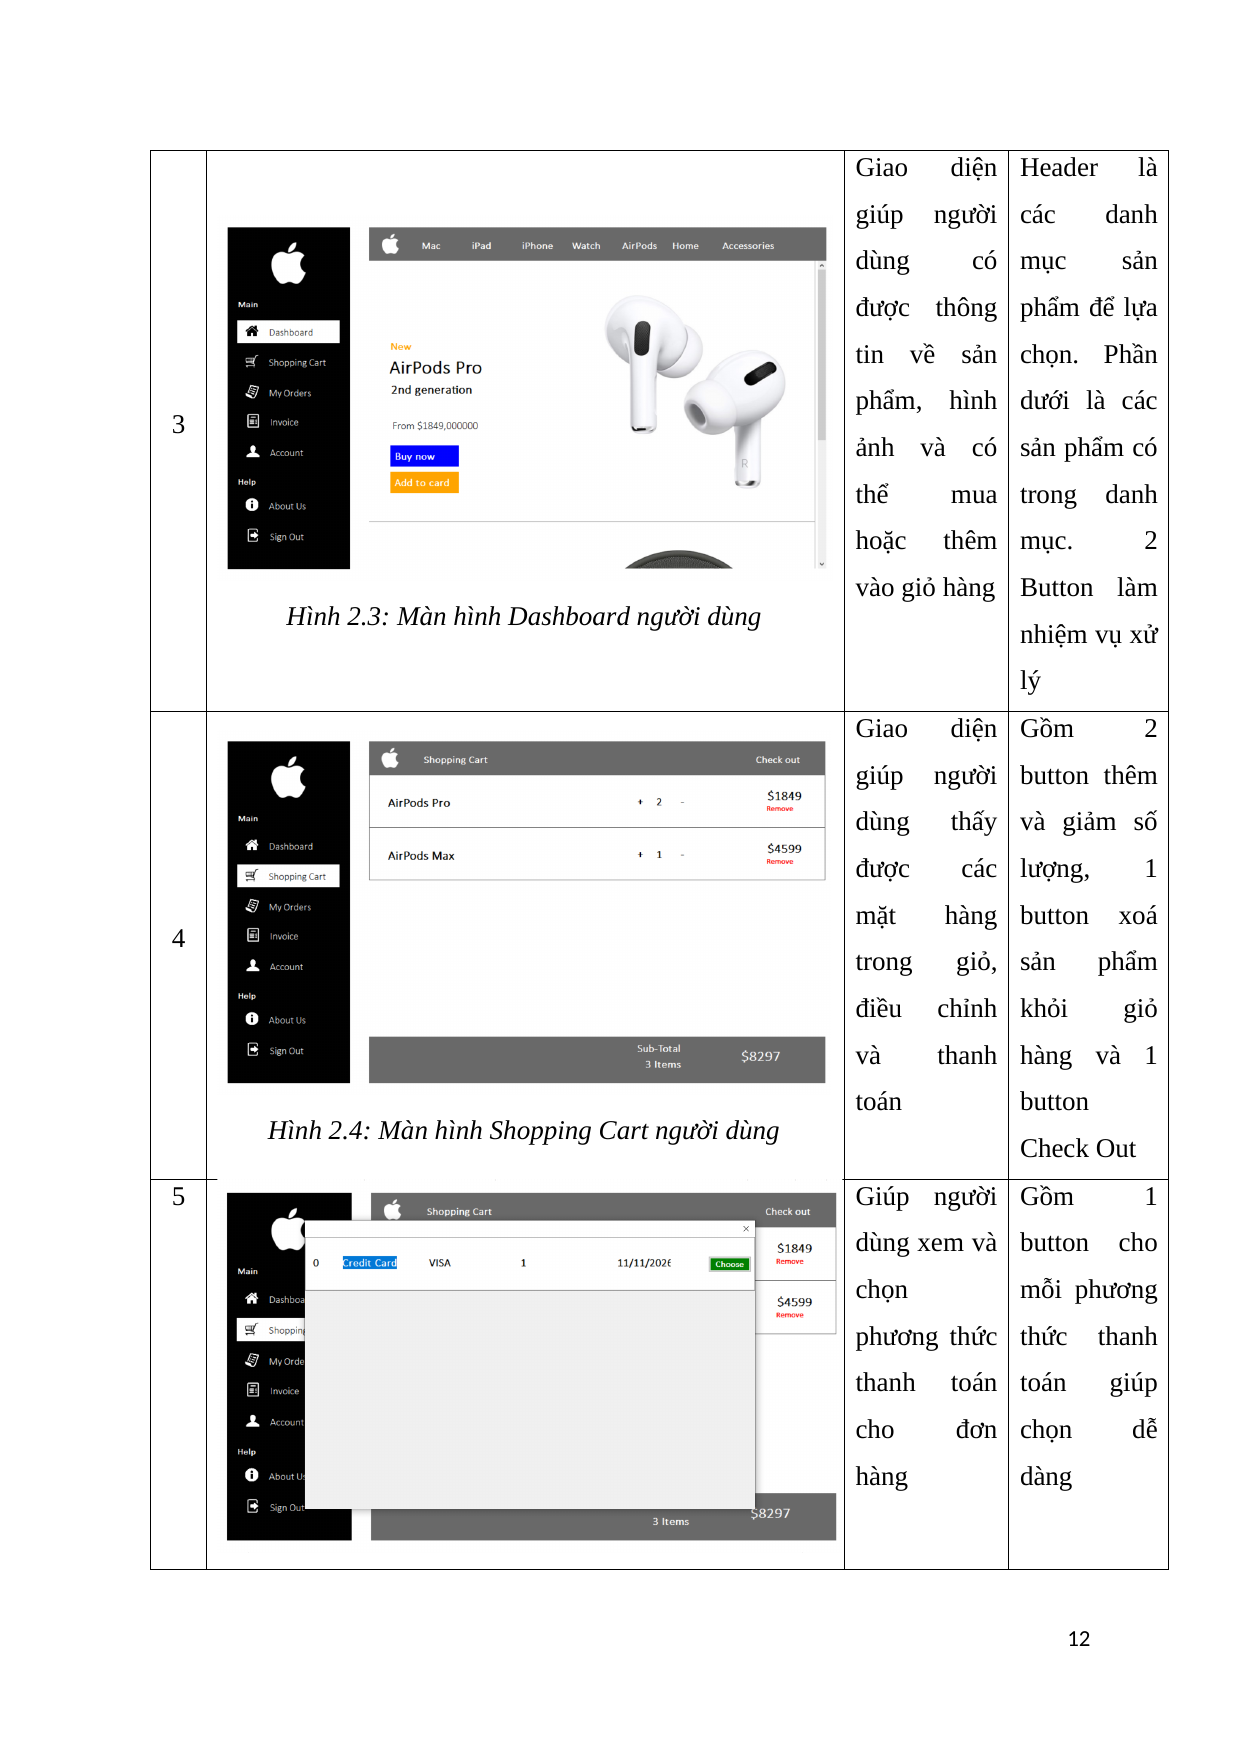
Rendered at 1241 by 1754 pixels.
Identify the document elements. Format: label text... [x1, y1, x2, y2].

table_cell 4 [151, 712, 206, 1179]
table_cell Hình 2.4: Màn hình Shopping Cart người dùng [207, 712, 844, 1179]
picture [217, 215, 833, 581]
table_cell Gồm 2 button thêm và giảm số lượng, 1 button xoá sản phẩm khỏi giỏ hàng và 1 button Check Out [1009, 712, 1168, 1179]
table_cell 5 [151, 1180, 206, 1568]
picture [217, 730, 832, 1095]
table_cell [1009, 1180, 1168, 1568]
table_cell Giao diện giúp người dùng có được thông tin về sản phẩm, hình ảnh và có thể mua hoặc thêm vào giỏ hàng [845, 151, 1008, 711]
table_cell 3 [151, 151, 206, 711]
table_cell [845, 1180, 1008, 1568]
table_cell Giao diện giúp người dùng thấy được các mặt hàng trong giỏ, điều chỉnh và thanh toán [845, 712, 1008, 1179]
table_cell Hình 2.3: Màn hình Dashboard người dùng [207, 151, 844, 711]
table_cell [207, 1180, 844, 1568]
picture [217, 1179, 843, 1553]
table_cell Header là các danh mục sản phẩm để lựa chọn. Phần dưới là các sản phẩm có trong danh mục. 2 Button làm nhiệm vụ xử lý [1009, 151, 1168, 711]
